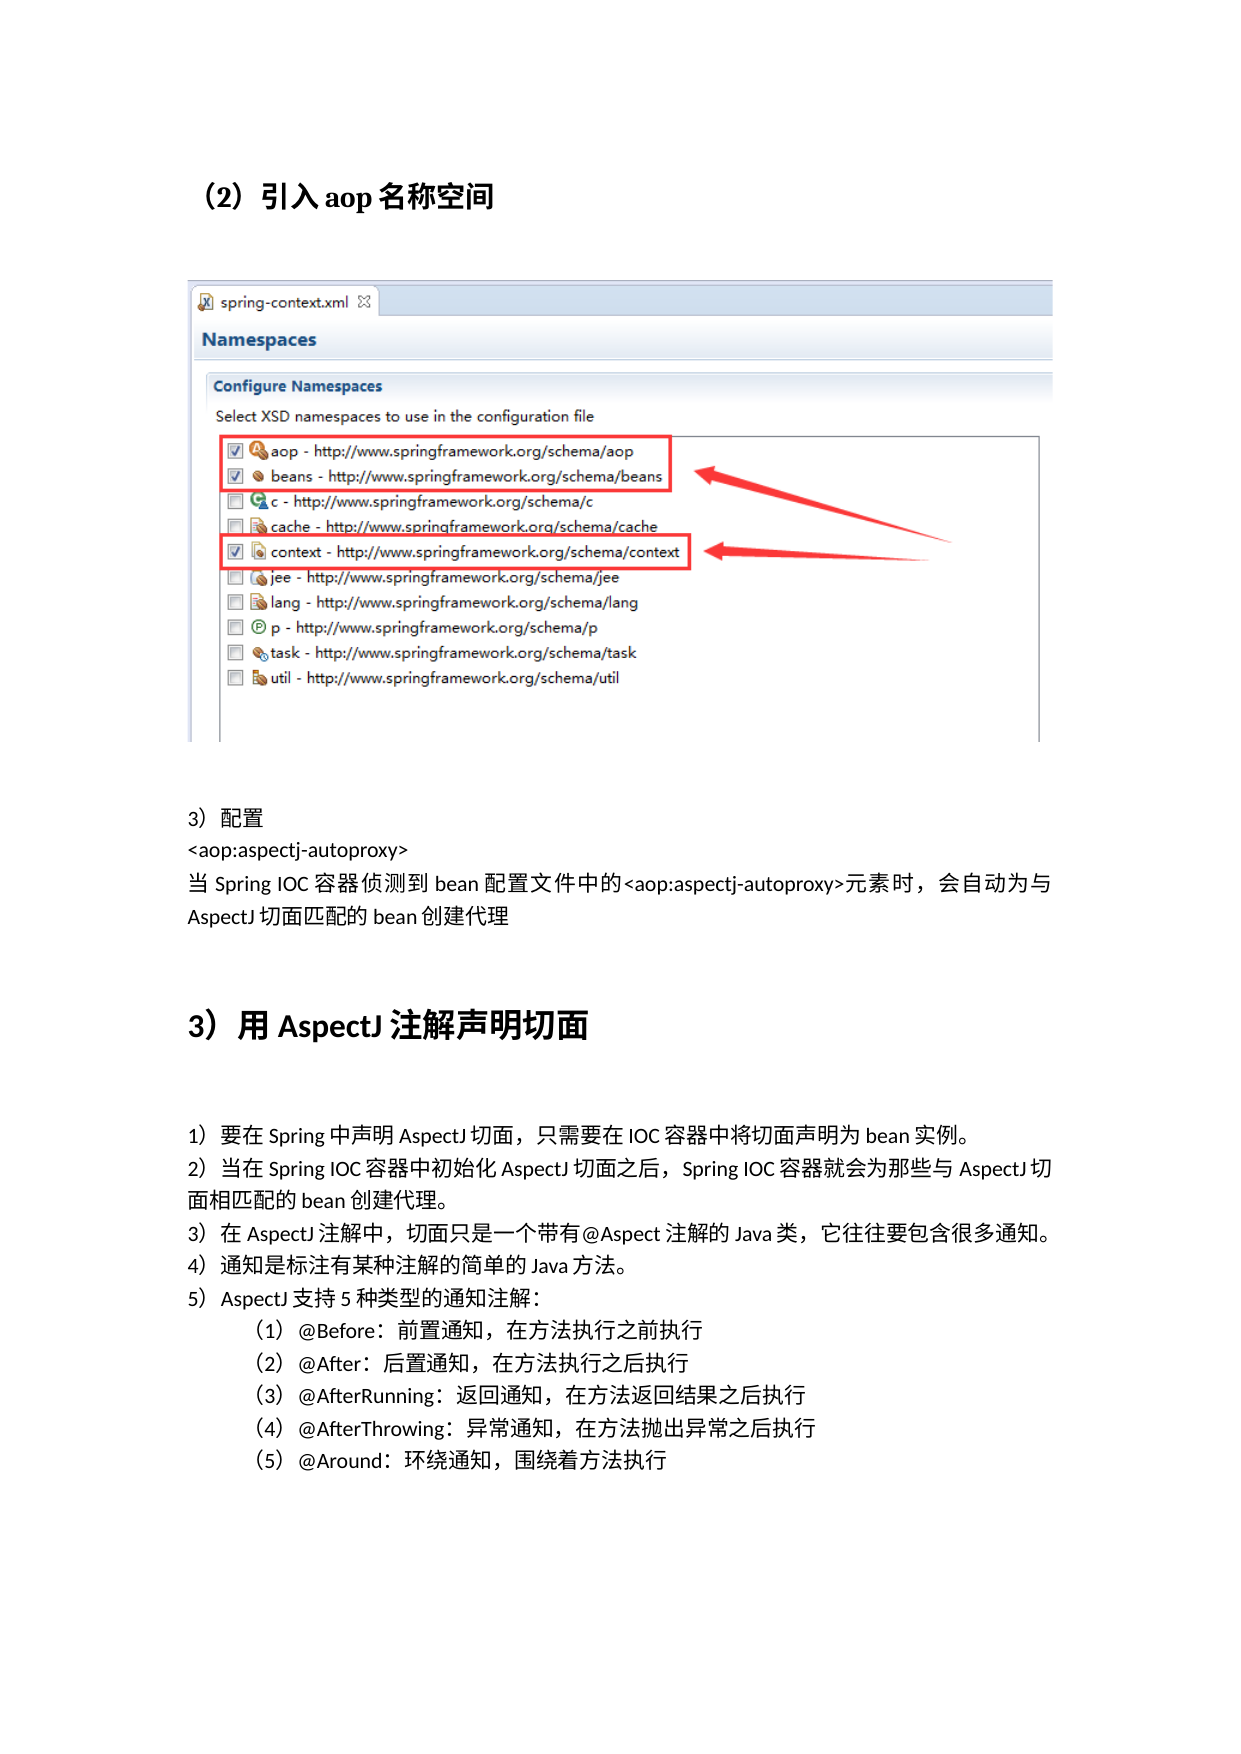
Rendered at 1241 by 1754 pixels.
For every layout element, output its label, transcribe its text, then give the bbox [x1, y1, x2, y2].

text （3）@AfterRunning：返回通知，在方法返回结果之后执行 [187, 1378, 1053, 1410]
subtitle （2）引入aop名称空间 [187, 162, 1053, 227]
text <aop:aspectj-autoproxy> [187, 833, 1053, 866]
text 3）配置 [187, 801, 1053, 833]
picture [187, 280, 1053, 742]
text 2）当在Spring IOC容器中初始化AspectJ切面之后，Spring IOC容器就会为那些与 AspectJ切面相匹配的bean创建代理。 [187, 1150, 1053, 1215]
text 4）通知是标注有某种注解的简单的Java方法。 [187, 1248, 1053, 1280]
text （2）@After：后置通知，在方法执行之后执行 [187, 1345, 1053, 1378]
text 3）在AspectJ注解中，切面只是一个带有@Aspect注解的Java类，它往往要包含很多通知。 [187, 1215, 1053, 1248]
text （5）@Around：环绕通知，围绕着方法执行 [187, 1443, 1053, 1475]
text 当Spring IOC容器侦测到bean配置文件中的<aop:aspectj-autoproxy>元素时，会自动为与AspectJ切面匹配的bean创建代理 [187, 866, 1053, 931]
subtitle 3）用AspectJ注解声明切面 [187, 990, 1053, 1055]
text （4）@AfterThrowing：异常通知，在方法抛出异常之后执行 [187, 1410, 1053, 1443]
text （1）@Before：前置通知，在方法执行之前执行 [187, 1313, 1053, 1345]
text 1）要在Spring中声明AspectJ切面，只需要在IOC容器中将切面声明为bean实例。 [187, 1118, 1053, 1150]
text 5）AspectJ支持5种类型的通知注解： [187, 1280, 1053, 1313]
